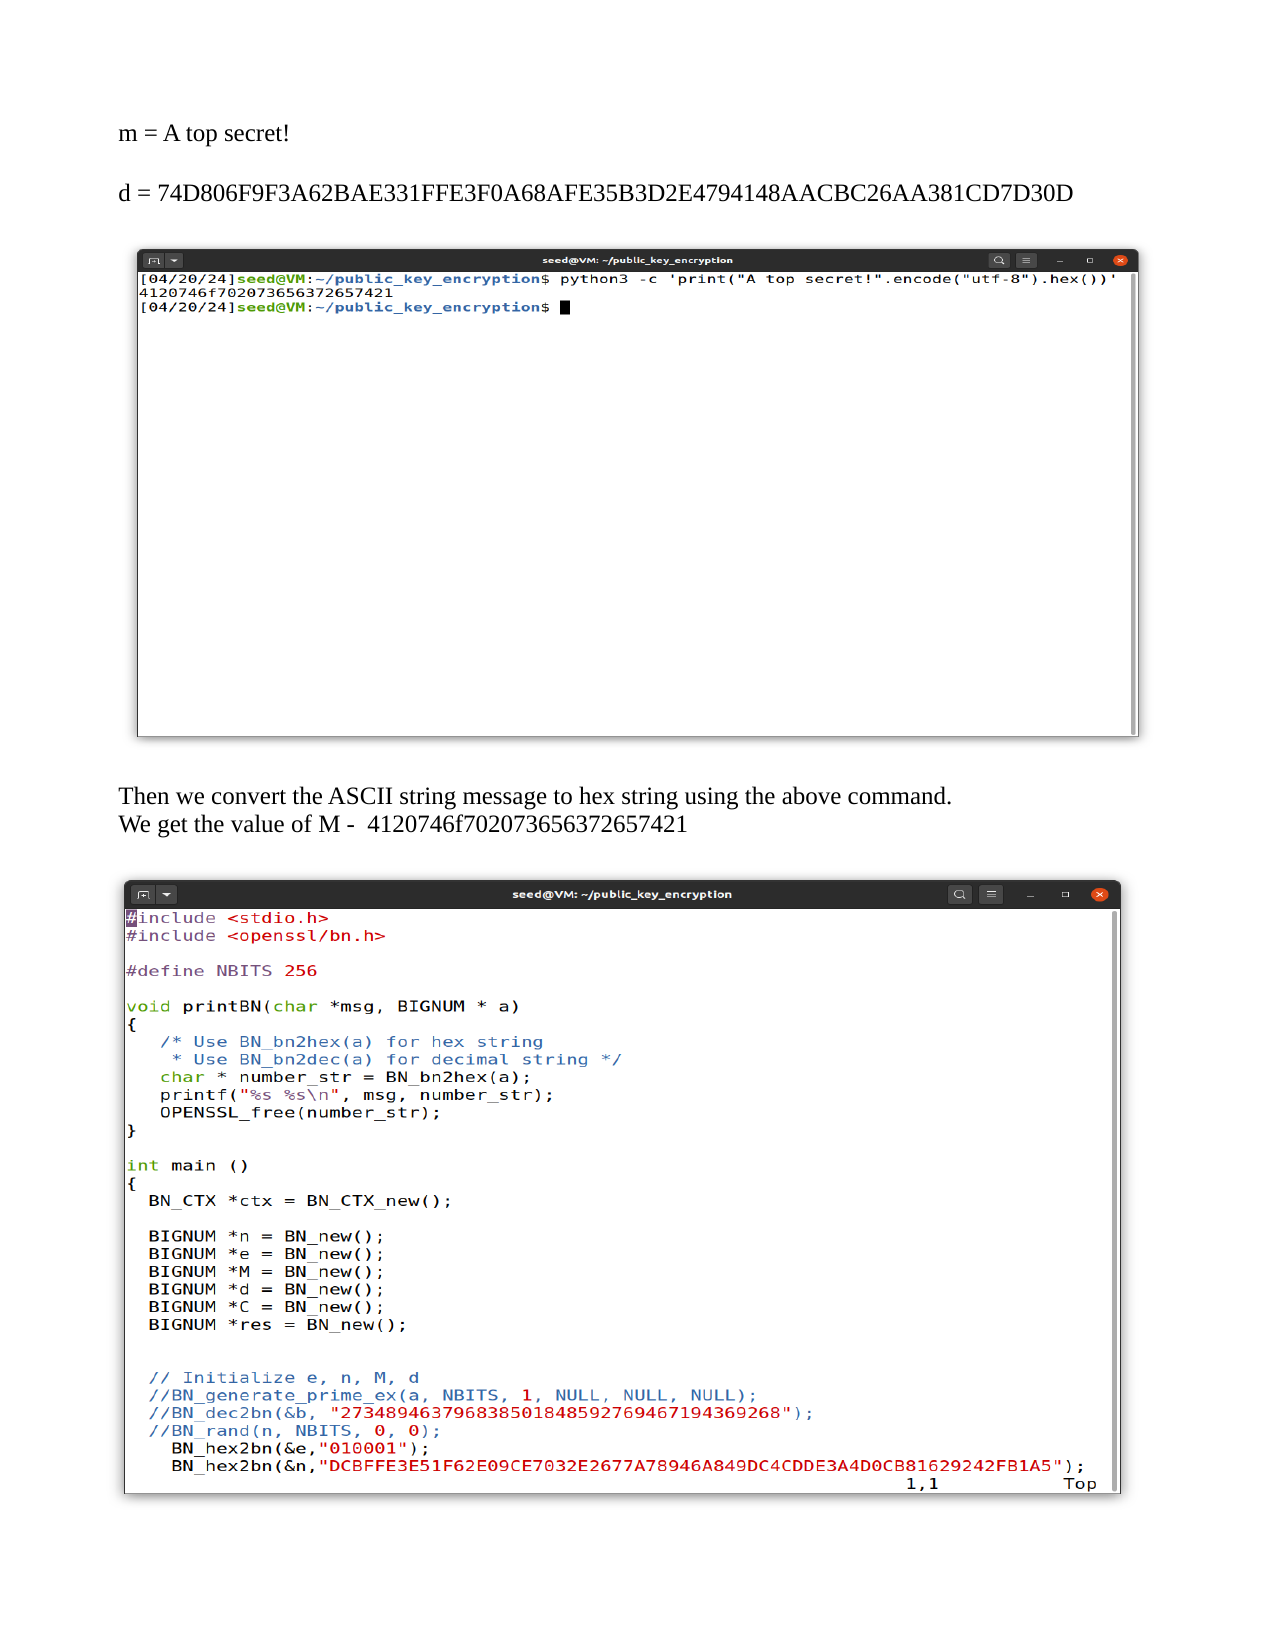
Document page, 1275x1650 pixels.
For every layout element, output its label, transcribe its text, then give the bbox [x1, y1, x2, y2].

picture [118, 238, 1157, 752]
picture [102, 865, 1142, 1513]
text Then we convert the ASCII string message to hex string using the above command. [118, 781, 1157, 809]
text m = A top secret! [118, 118, 1157, 147]
text d = 74D806F9F3A62BAE331FFE3F0A68AFE35B3D2E4794148AACBC26AA381CD7D30D [118, 178, 1157, 207]
text We get the value of M - 4120746f702073656372657421 [118, 809, 1157, 838]
